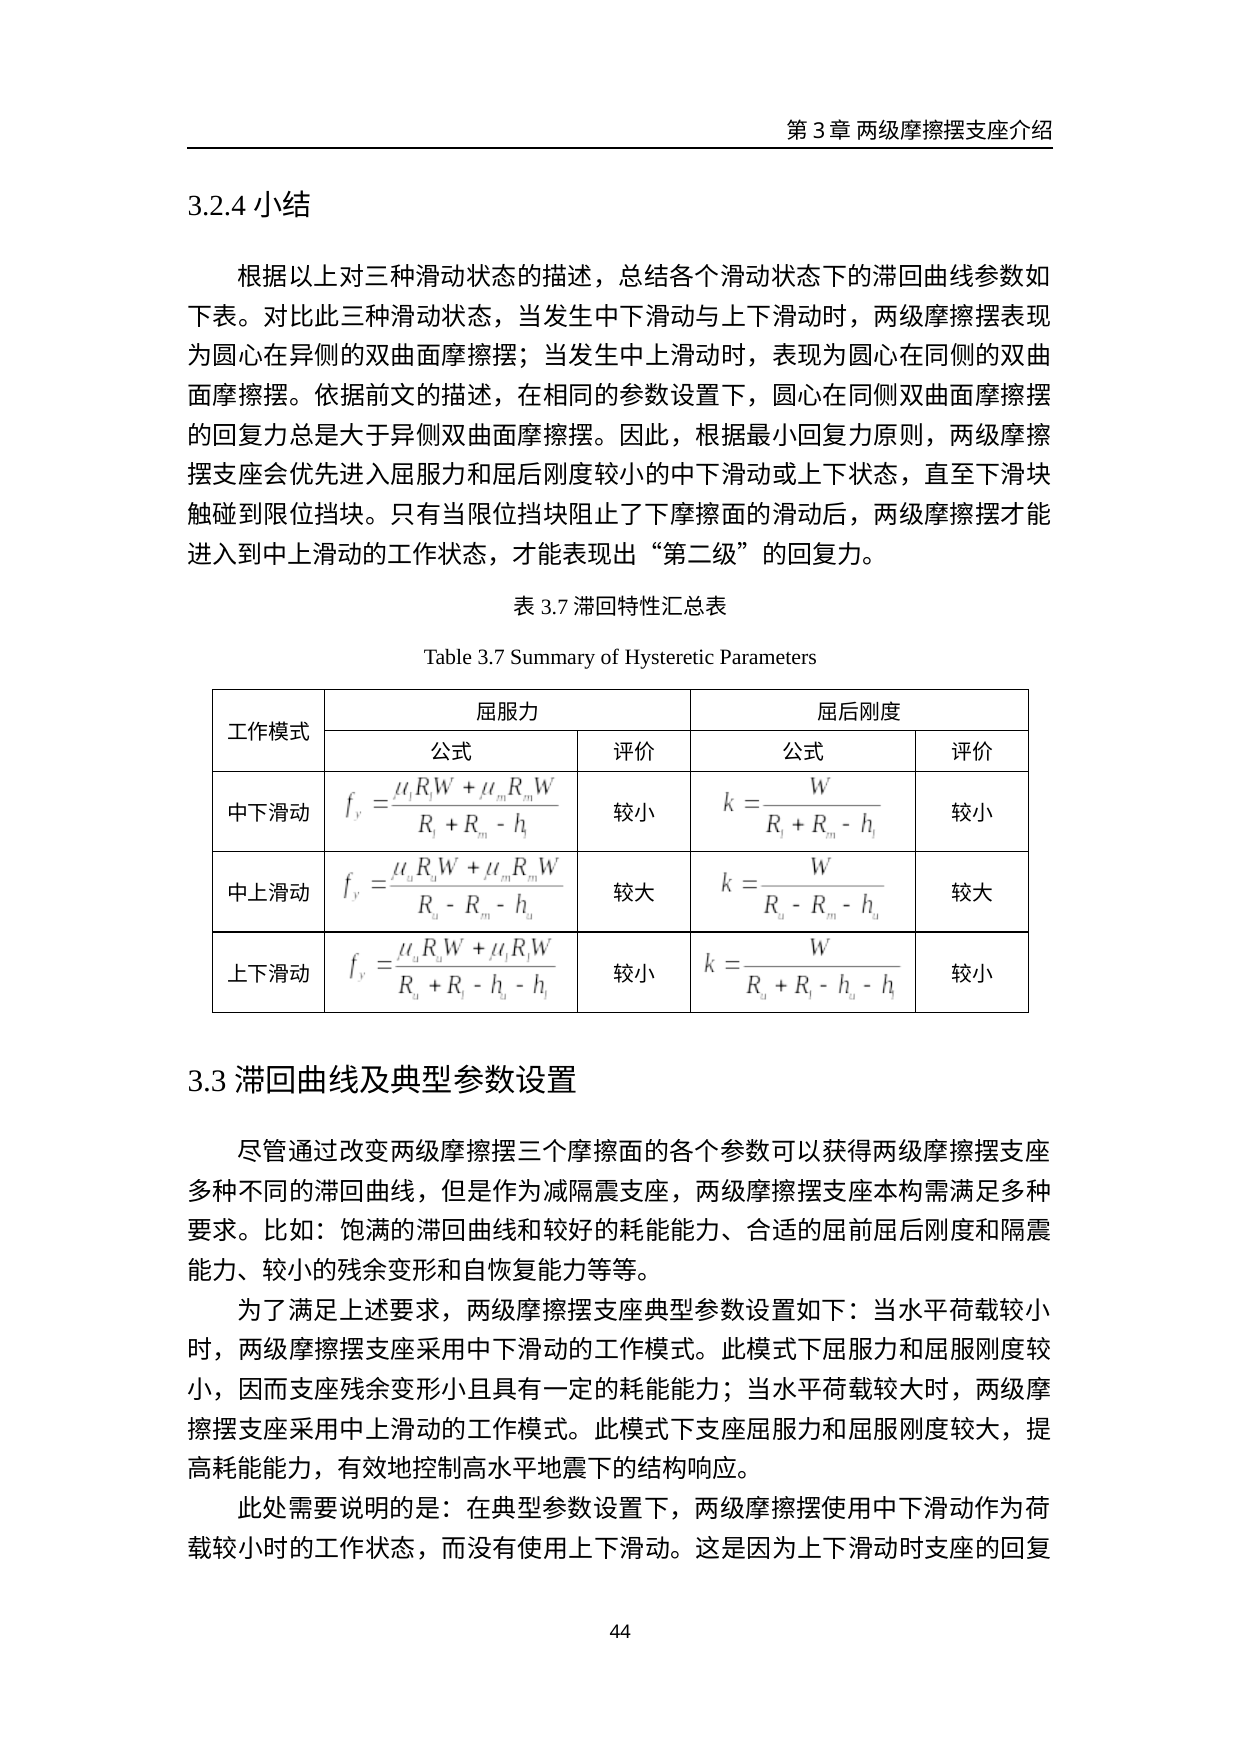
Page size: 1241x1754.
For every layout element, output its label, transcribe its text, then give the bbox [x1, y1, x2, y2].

table_cell [691, 933, 915, 1012]
table_header 屈后刚度 [691, 690, 1028, 730]
table_cell 中下滑动 [213, 772, 324, 851]
table_cell 较小 [916, 772, 1028, 851]
table_cell [691, 772, 915, 851]
table_cell 上下滑动 [213, 933, 324, 1012]
text 尽管通过改变两级摩擦摆三个摩擦面的各个参数可以获得两级摩擦摆支座多种不同的滞回曲线，但是作为减隔震支座，两级摩擦摆支座本构需满足多种要求。比如：饱满的滞回曲线和较好的耗能能力、合适的屈前屈后刚度和隔震能力、较小的残余变形和自恢复能力等等。 [187, 1130, 1053, 1288]
text Table . Summary of Hysteretic Parameters [187, 637, 1053, 677]
subtitle 滞回曲线及典型参数设置 [187, 1038, 1053, 1117]
text 根据以上对三种滑动状态的描述，总结各个滑动状态下的滞回曲线参数如下表。对比此三种滑动状态，当发生中下滑动与上下滑动时，两级摩擦摆表现为圆心在异侧的双曲面摩擦摆；当发生中上滑动时，表现为圆心在同侧的双曲面摩擦摆。依据前文的描述，在相同的参数设置下，圆心在同侧双曲面摩擦摆的回复力总是大于异侧双曲面摩擦摆。因此，根据最小回复力原则，两级摩擦摆支座会优先进入屈服力和屈后刚度较小的中下滑动或上下状态，直至下滑块触碰到限位挡块。只有当限位挡块阻止了下摩擦面的滑动后，两级摩擦摆才能进入到中上滑动的工作状态，才能表现出“第二级”的回复力。 [187, 255, 1053, 572]
table_cell 较小 [916, 933, 1028, 1012]
table_cell 较小 [578, 933, 690, 1012]
table_cell 评价 [578, 731, 690, 771]
table_cell [325, 772, 577, 851]
table_cell [691, 852, 915, 931]
table_cell 公式 [325, 731, 577, 771]
table_cell 评价 [916, 731, 1028, 771]
table_cell [325, 852, 577, 931]
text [187, 1487, 1053, 1566]
table_cell [325, 933, 577, 1012]
table_cell 公式 [691, 731, 915, 771]
table_cell 中上滑动 [213, 852, 324, 931]
table_cell 较大 [578, 852, 690, 931]
table_cell 较大 [916, 852, 1028, 931]
table_header 屈服力 [325, 690, 690, 730]
text 为了满足上述要求，两级摩擦摆支座典型参数设置如下：当水平荷载较小时，两级摩擦摆支座采用中下滑动的工作模式。此模式下屈服力和屈服刚度较小，因而支座残余变形小且具有一定的耗能能力；当水平荷载较大时，两级摩擦摆支座采用中上滑动的工作模式。此模式下支座屈服力和屈服刚度较大，提高耗能能力，有效地控制高水平地震下的结构响应。 [187, 1288, 1053, 1487]
table_header 工作模式 [213, 690, 324, 771]
subtitle 小结 [187, 163, 1053, 242]
table_cell 较小 [578, 772, 690, 851]
